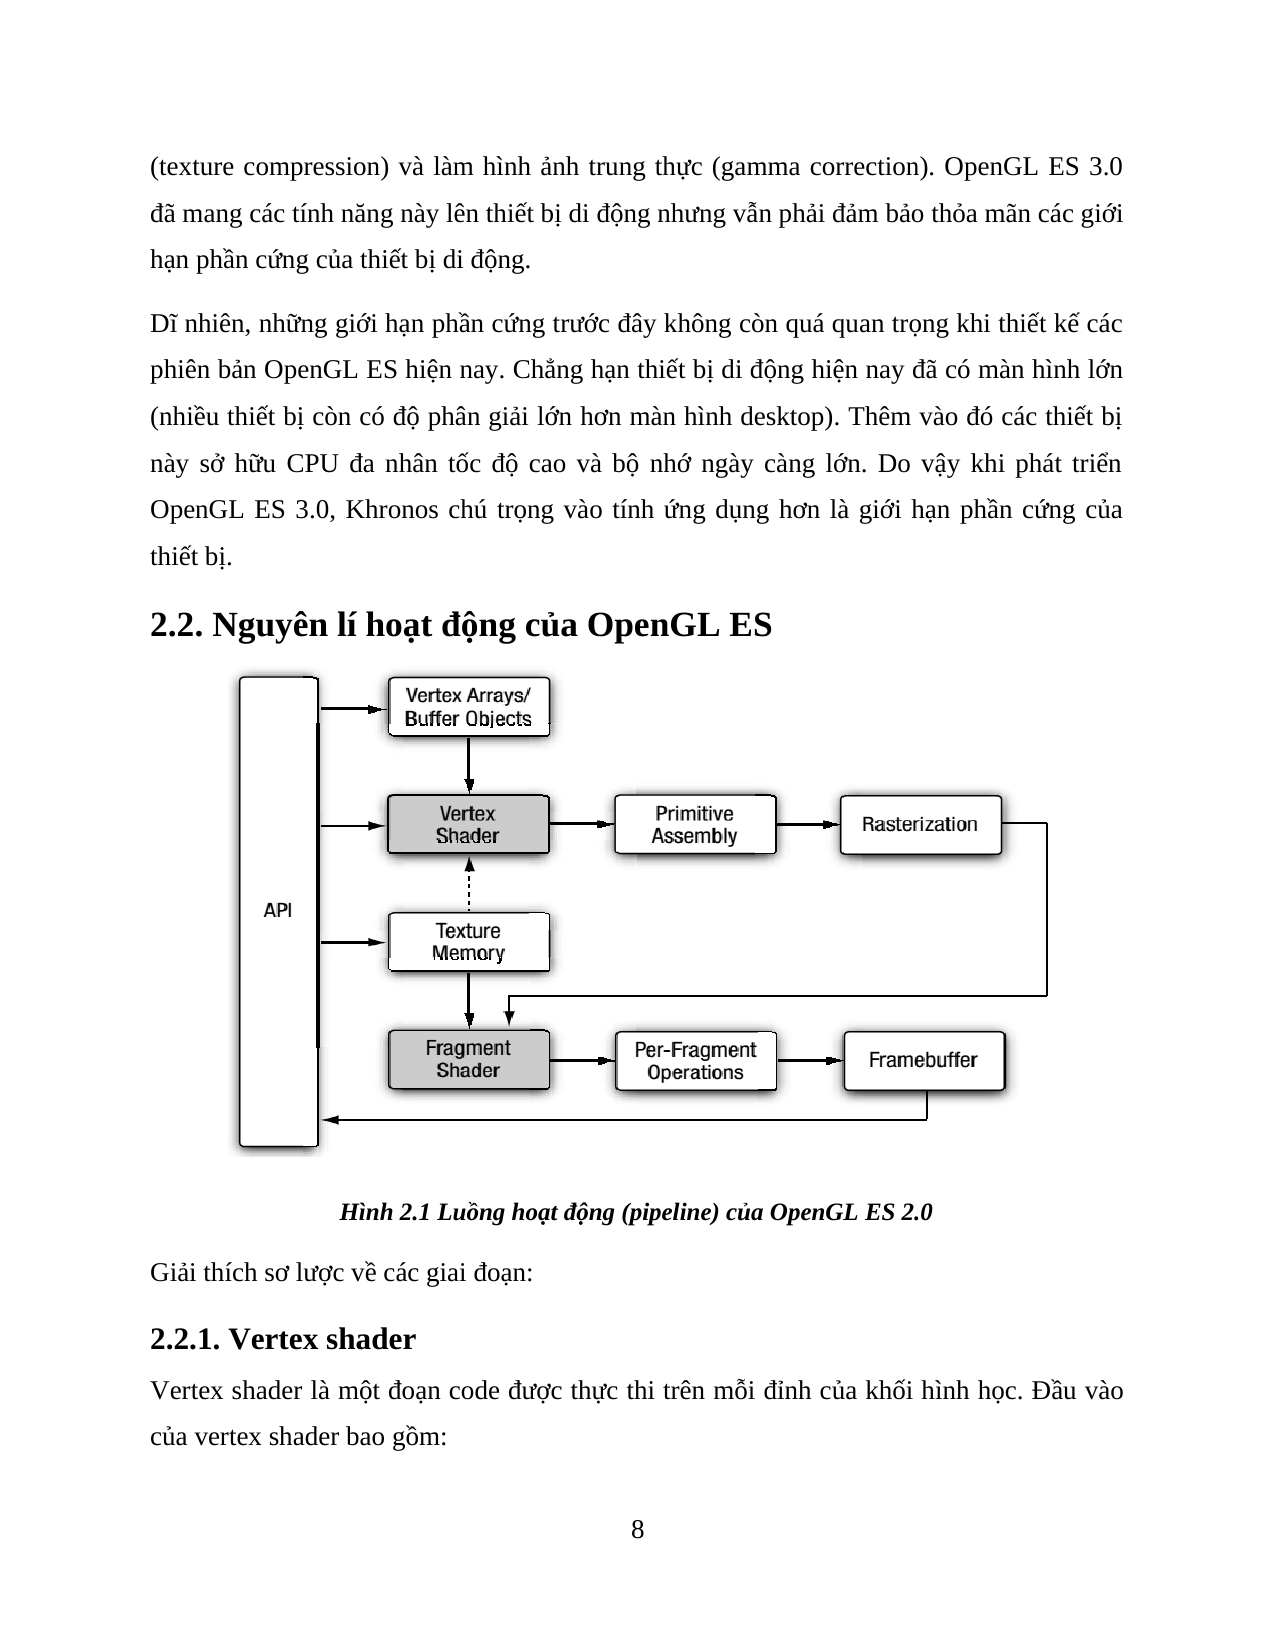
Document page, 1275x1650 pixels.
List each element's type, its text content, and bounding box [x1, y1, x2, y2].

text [150, 150, 1125, 274]
subtitle 2.2.1. Vertex shader [150, 1320, 1125, 1356]
text Vertex shader là một đoạn code được thực thi trên mỗi đỉnh của khối hình học. Đầu vào của vertex shader bao gồm: [150, 1374, 1125, 1452]
picture [221, 664, 1054, 1165]
subtitle 2.2. Nguyên lí hoạt động của OpenGL ES [150, 603, 1125, 644]
text Dĩ nhiên, những giới hạn phần cứng trước đây không còn quá quan trọng khi thiết kế các phiên bản OpenGL ES hiện nay. Chẳng hạn thiết bị di động hiện nay đã có màn hình lớn (nhiều thiết bị còn có độ phân giải lớn hơn màn hình desktop). Thêm vào đó các thiết bị này sở hữu CPU đa nhân tốc độ cao và bộ nhớ ngày càng lớn. Do vậy khi phát triển OpenGL ES 3.0, Khronos chú trọng vào tính ứng dụng hơn là giới hạn phần cứng của thiết bị. [150, 307, 1125, 571]
text Giải thích sơ lược về các giai đoạn: [150, 1257, 1125, 1288]
text Hình 2.1 Luồng hoạt động (pipeline) của OpenGL ES 2.0 [150, 1197, 1125, 1226]
